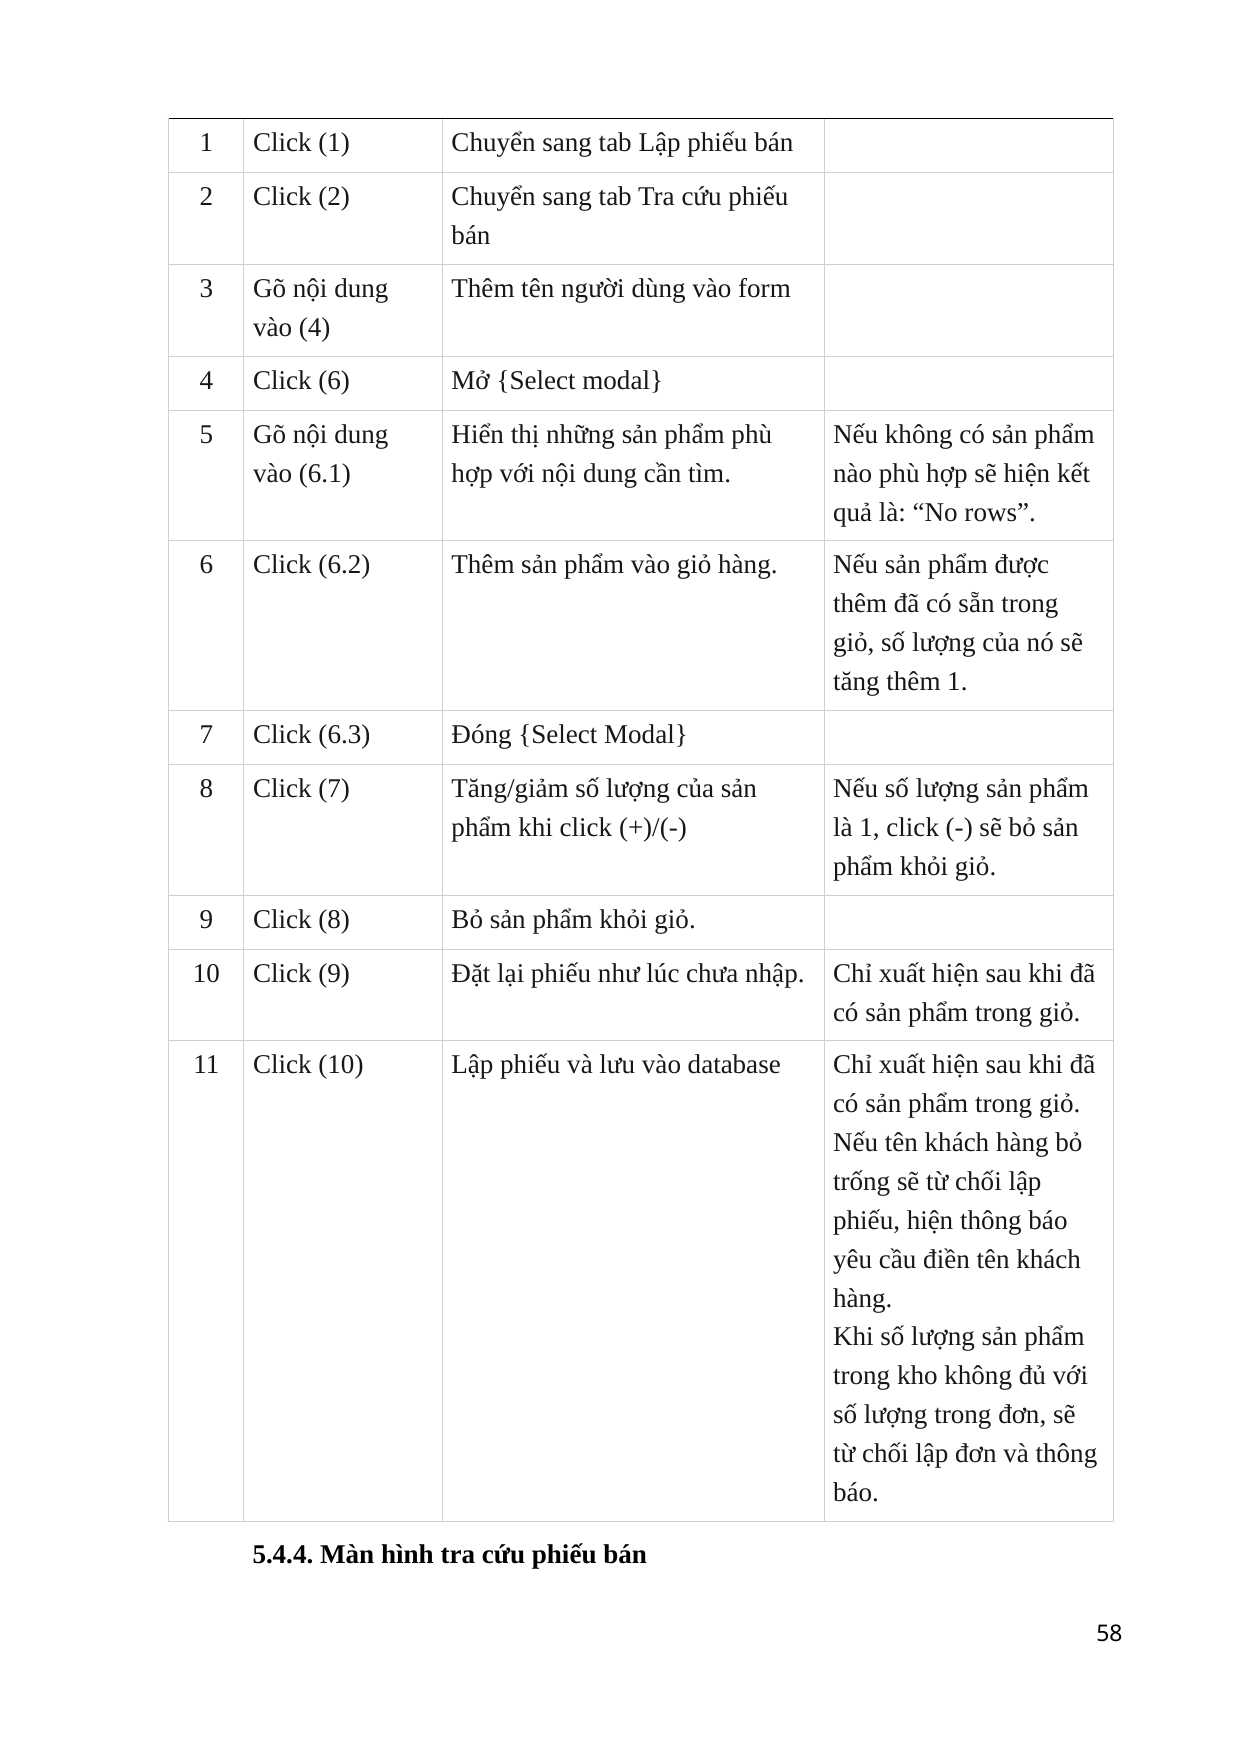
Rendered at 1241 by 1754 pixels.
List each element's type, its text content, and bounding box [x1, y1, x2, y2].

table_cell Chỉ xuất hiện sau khi đã có sản phẩm trong giỏ. [825, 950, 1113, 1040]
table_cell Nếu sản phẩm được thêm đã có sẵn trong giỏ, số lượng của nó sẽ tăng thêm 1. [825, 541, 1113, 710]
table_cell Chỉ xuất hiện sau khi đã có sản phẩm trong giỏ. Nếu tên khách hàng bỏ trống sẽ từ chối lập phiếu, hiện thông báo yêu cầu điền tên khách hàng. Khi số lượng sản phẩm trong kho không đủ với số lượng trong đơn, sẽ từ chối lập đơn và thông báo. [825, 1041, 1113, 1521]
table_cell 1 [169, 119, 243, 172]
table_cell Mở {Select modal} [443, 357, 824, 410]
table_cell 5 [169, 411, 243, 540]
table_cell Lập phiếu và lưu vào database [443, 1041, 824, 1521]
table_cell Nếu số lượng sản phẩm là 1, click (-) sẽ bỏ sản phẩm khỏi giỏ. [825, 765, 1113, 894]
table_cell Bỏ sản phẩm khỏi giỏ. [443, 896, 824, 949]
table_cell 7 [169, 711, 243, 764]
table_cell [825, 265, 1113, 356]
table_cell 10 [169, 950, 243, 1040]
table_cell Click (1) [244, 119, 442, 172]
table_cell 4 [169, 357, 243, 410]
table_cell Đặt lại phiếu như lúc chưa nhập. [443, 950, 824, 1040]
table_cell Tăng/giảm số lượng của sản phẩm khi click (+)/(-) [443, 765, 824, 894]
table_cell 11 [169, 1041, 243, 1521]
table_cell Thêm sản phẩm vào giỏ hàng. [443, 541, 824, 710]
table_cell [825, 896, 1113, 949]
table_cell Nếu không có sản phẩm nào phù hợp sẽ hiện kết quả là: “No rows”. [825, 411, 1113, 540]
table_cell Chuyển sang tab Lập phiếu bán [443, 119, 824, 172]
table_cell Gõ nội dung vào (4) [244, 265, 442, 356]
table_cell [825, 711, 1113, 764]
table_cell Click (10) [244, 1041, 442, 1521]
table_cell 3 [169, 265, 243, 356]
table_cell Click (6) [244, 357, 442, 410]
text Màn hình tra cứu phiếu bán [252, 1538, 1122, 1569]
table_cell Click (9) [244, 950, 442, 1040]
table_cell Thêm tên người dùng vào form [443, 265, 824, 356]
table_cell Click (6.2) [244, 541, 442, 710]
table_cell 9 [169, 896, 243, 949]
table_cell Click (7) [244, 765, 442, 894]
table_cell Click (8) [244, 896, 442, 949]
table_cell Gõ nội dung vào (6.1) [244, 411, 442, 540]
table_cell 8 [169, 765, 243, 894]
table_cell [825, 357, 1113, 410]
table_cell 6 [169, 541, 243, 710]
table_cell [825, 119, 1113, 172]
table_cell 2 [169, 173, 243, 264]
table_cell Hiển thị những sản phẩm phù hợp với nội dung cần tìm. [443, 411, 824, 540]
table_cell Chuyển sang tab Tra cứu phiếu bán [443, 173, 824, 264]
table_cell Click (6.3) [244, 711, 442, 764]
table_cell Click (2) [244, 173, 442, 264]
table_cell [825, 173, 1113, 264]
table_cell Đóng {Select Modal} [443, 711, 824, 764]
